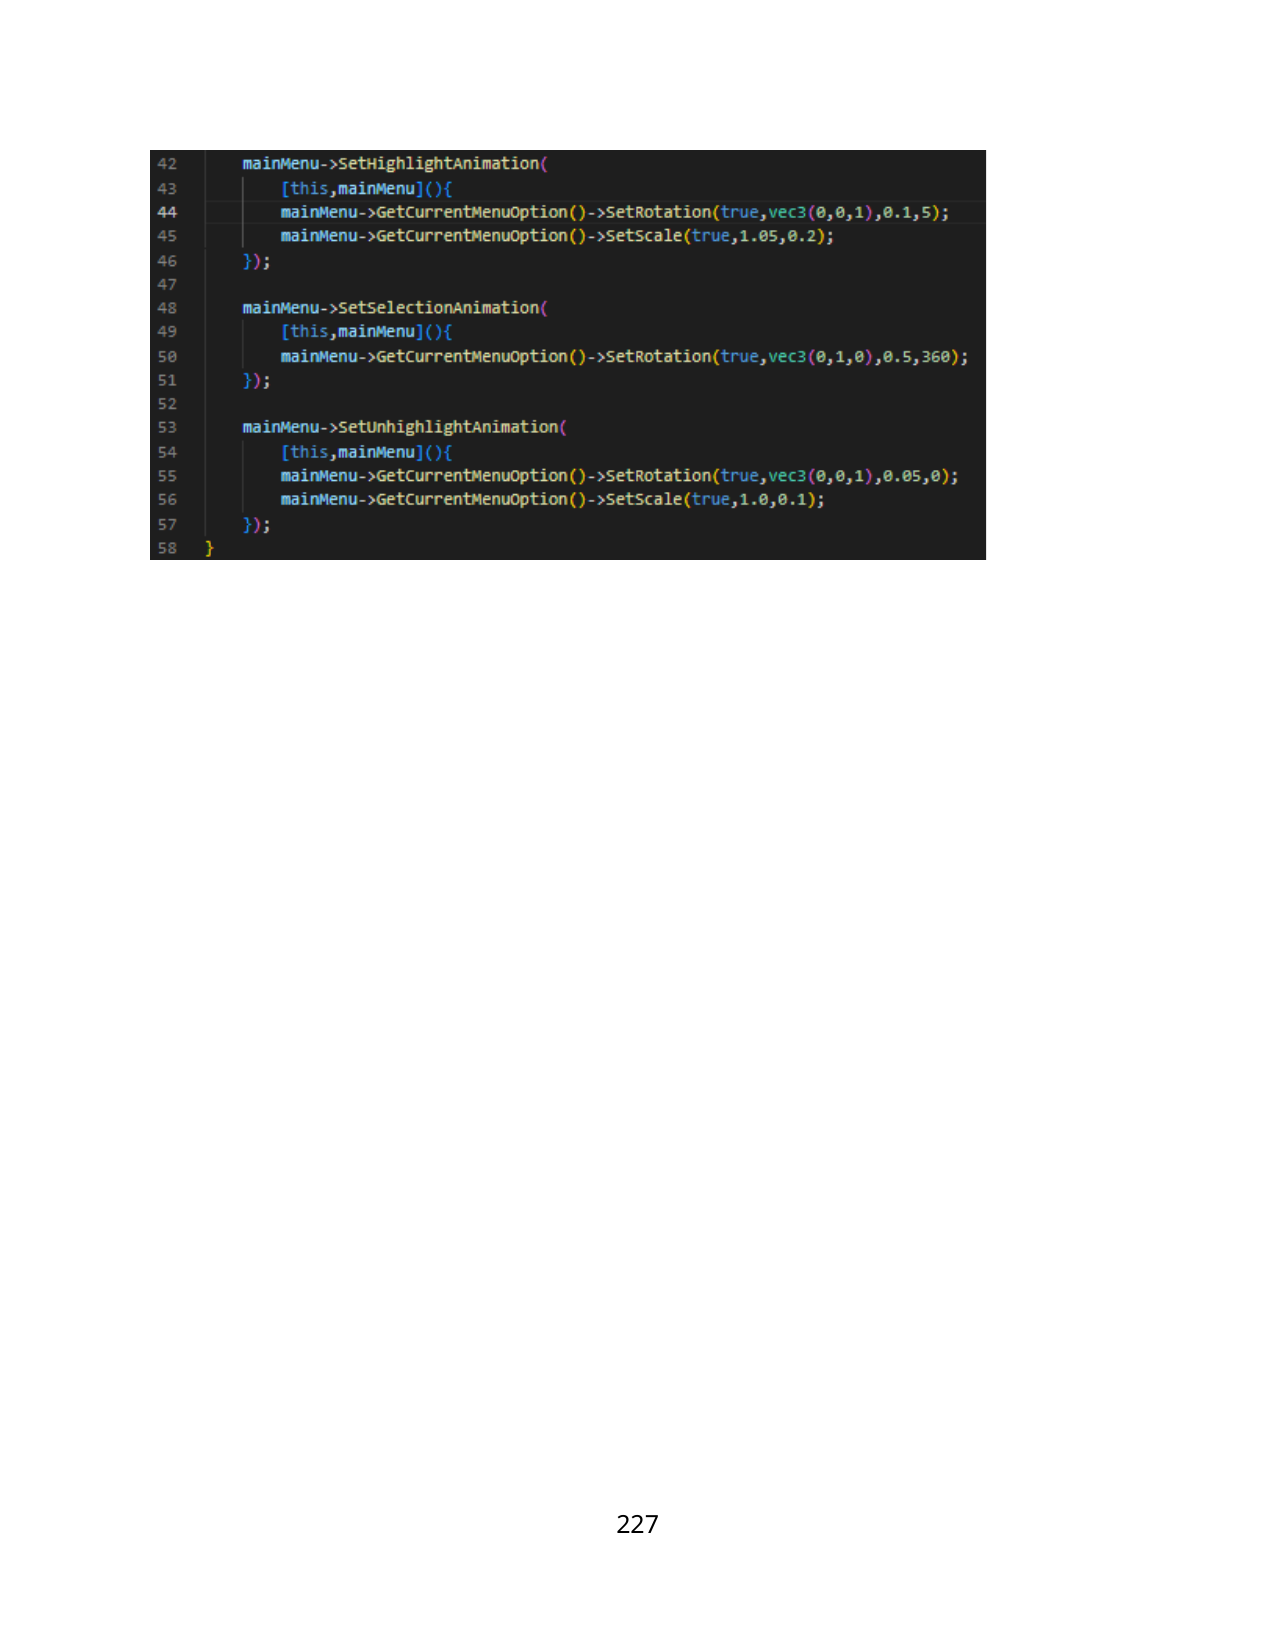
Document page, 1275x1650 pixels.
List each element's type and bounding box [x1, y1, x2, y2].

picture [150, 150, 987, 560]
